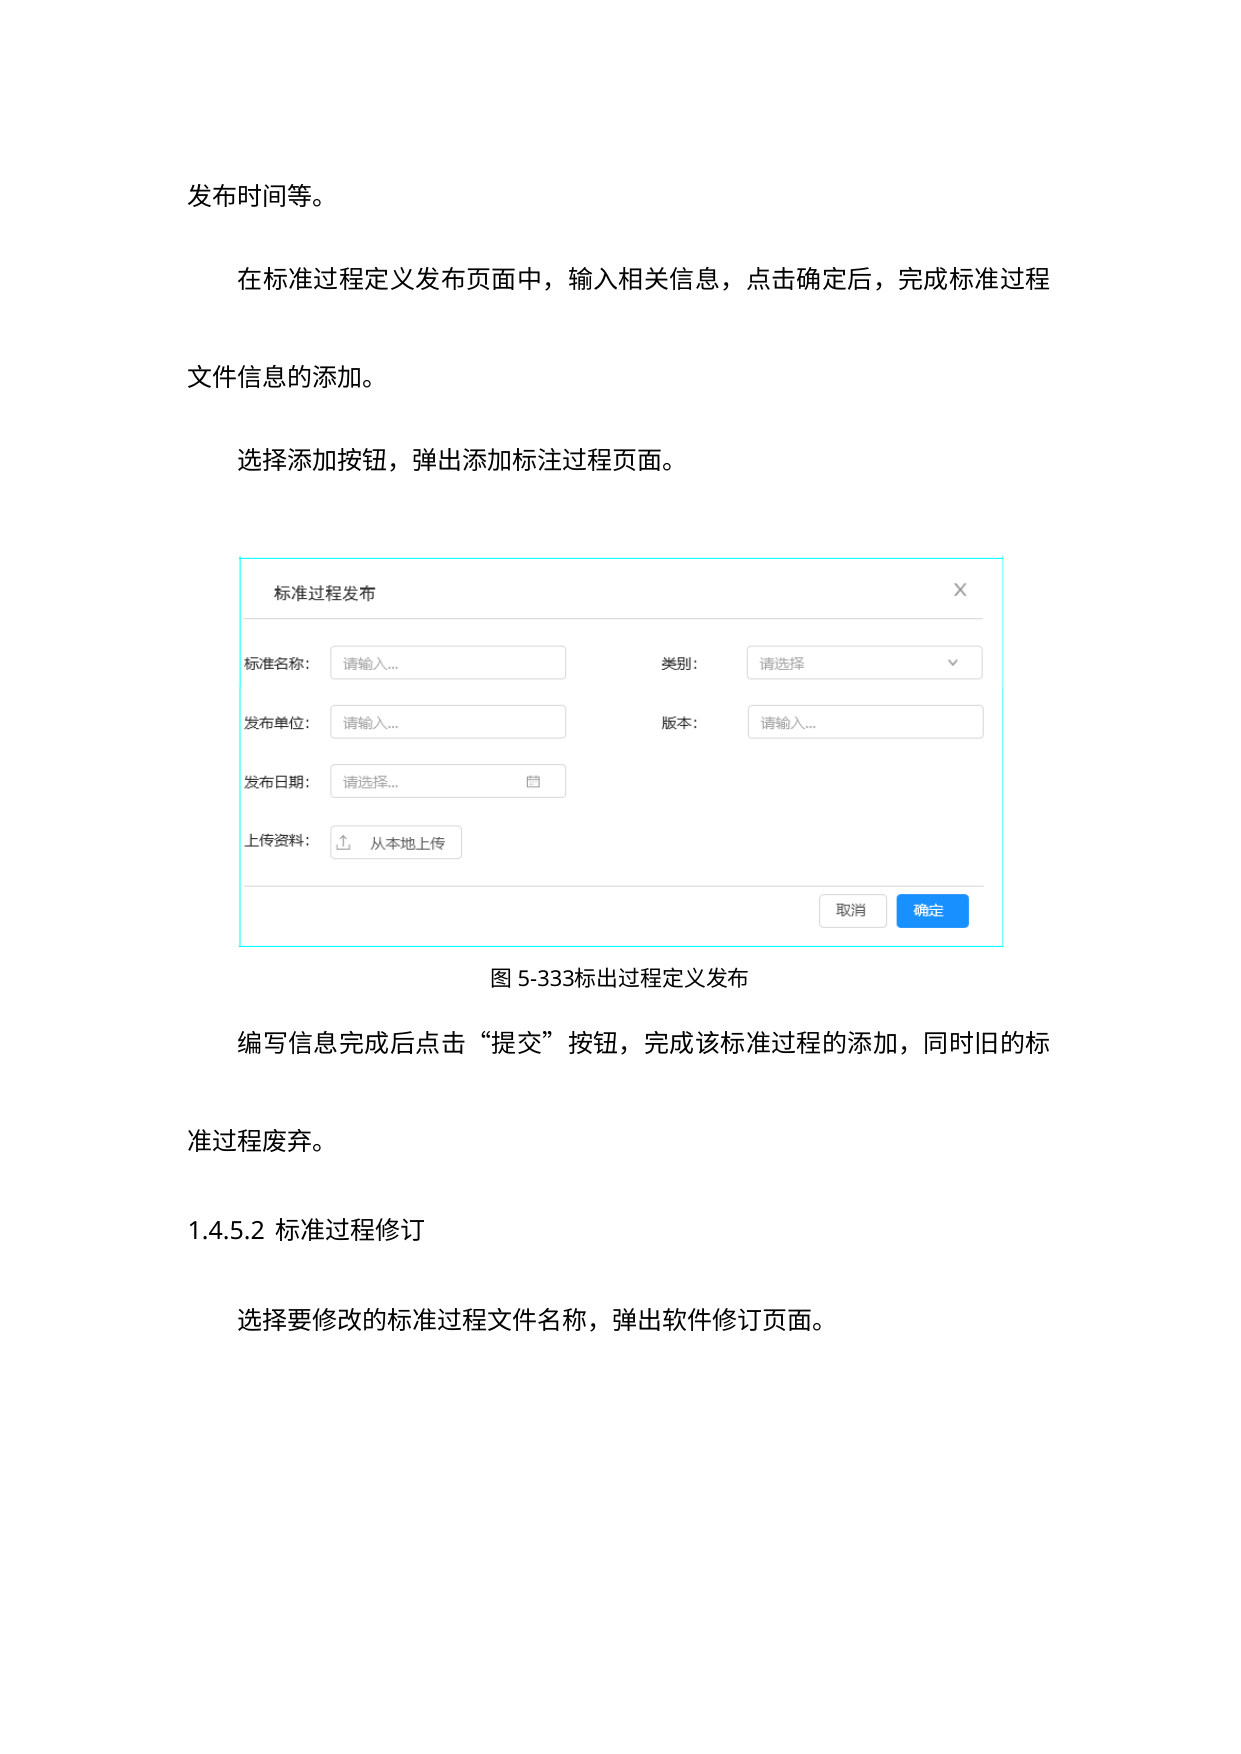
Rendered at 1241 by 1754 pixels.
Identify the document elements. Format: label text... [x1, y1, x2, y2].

text 在标准过程定义发布页面中，输入相关信息，点击确定后，完成标准过程文件信息的添加。 [187, 245, 1053, 408]
picture [236, 552, 1004, 947]
text 图 5-333标出过程定义发布 [187, 961, 1053, 994]
subtitle 标准过程修订 [187, 1196, 1053, 1261]
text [187, 162, 1053, 227]
text 编写信息完成后点击“提交”按钮，完成该标准过程的添加，同时旧的标准过程废弃。 [187, 1009, 1053, 1172]
text 选择要修改的标准过程文件名称，弹出软件修订页面。 [187, 1286, 1053, 1351]
text 选择添加按钮，弹出添加标注过程页面。 [187, 426, 1053, 491]
